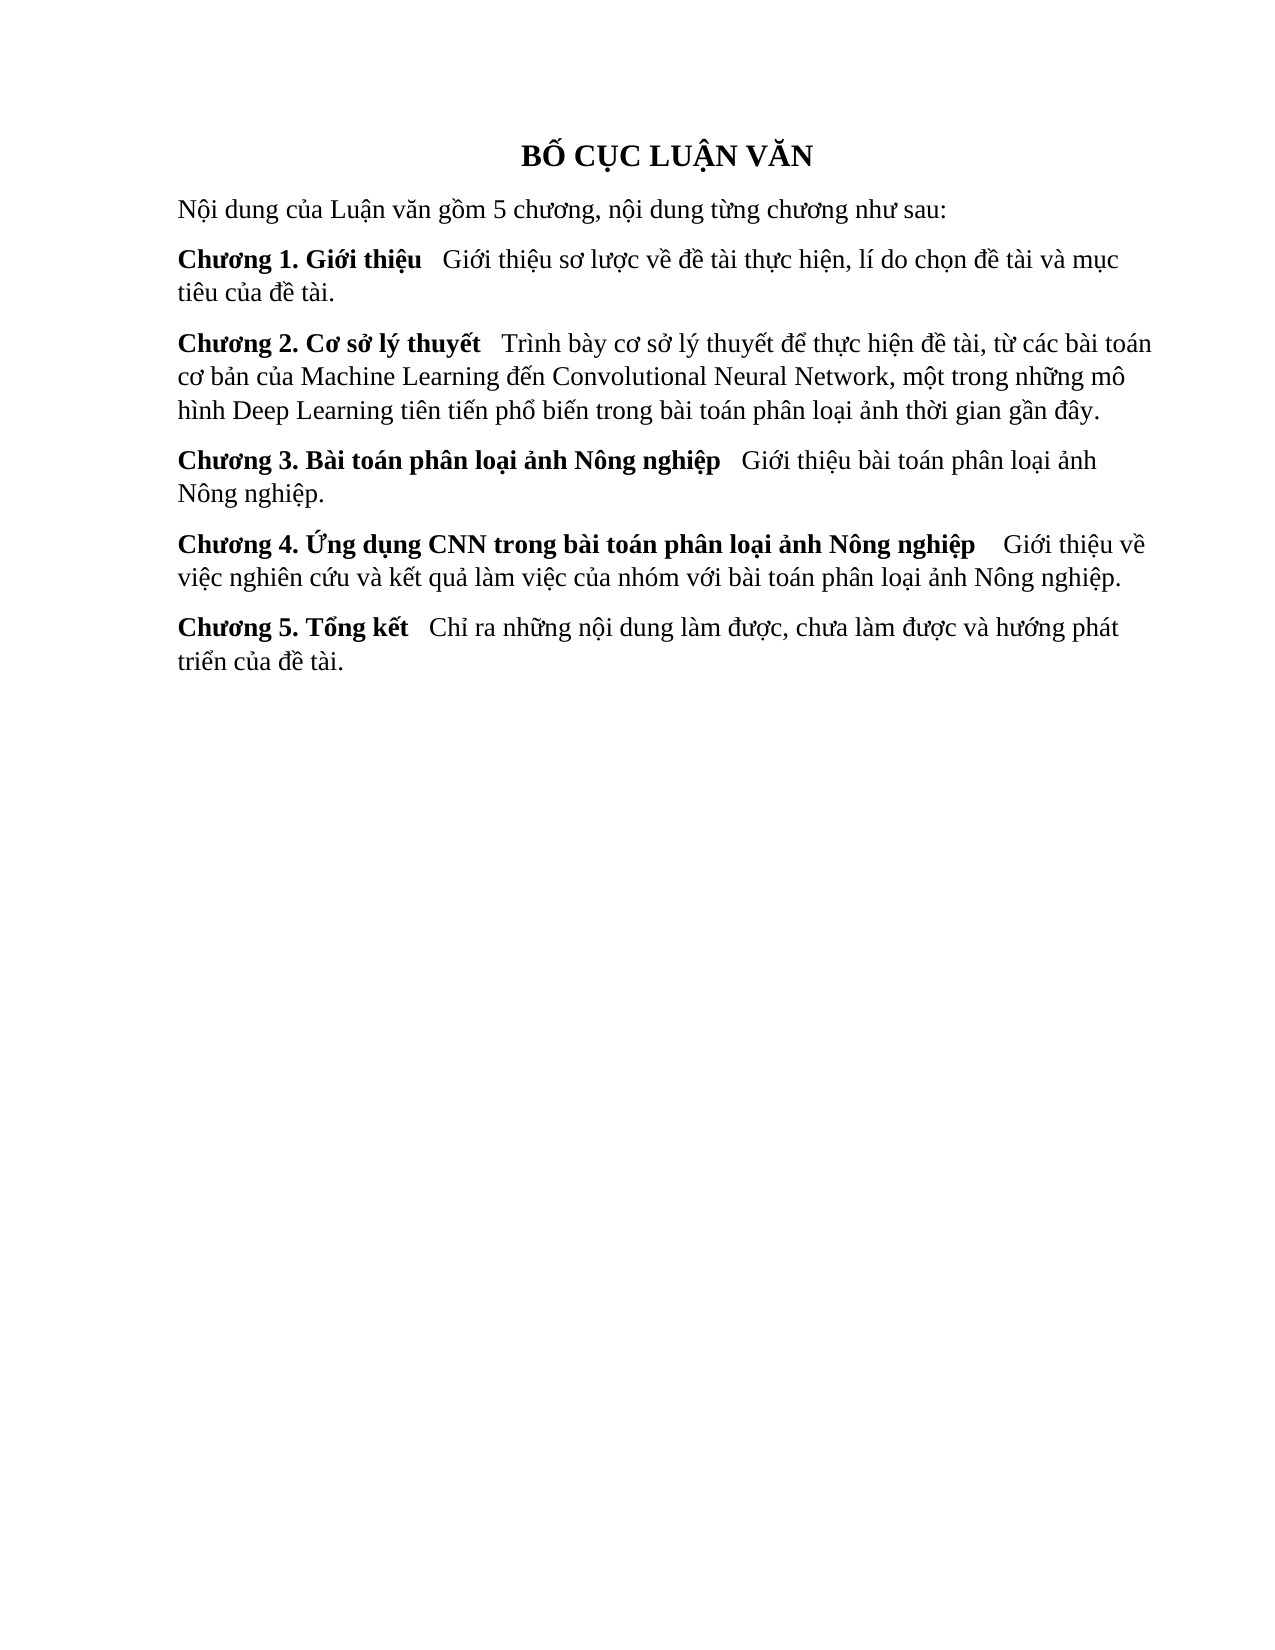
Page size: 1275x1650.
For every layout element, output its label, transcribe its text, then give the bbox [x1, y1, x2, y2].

text BỐ CỤC LUẬN VĂN [177, 137, 1157, 173]
text Chương 3. Bài toán phân loại ảnh Nông nghiệp Giới thiệu bài toán phân loại ảnh Nông nghiệp. [177, 444, 1157, 509]
text Nội dung của Luận văn gồm 5 chương, nội dung từng chương như sau: [177, 193, 1157, 224]
text Chương 2. Cơ sở lý thuyết Trình bày cơ sở lý thuyết để thực hiện đề tài, từ các bài toán cơ bản của Machine Learning đến Convolutional Neural Network, một trong những mô hình Deep Learning tiên tiến phổ biến trong bài toán phân loại ảnh thời gian gần đây. [177, 327, 1157, 425]
text Chương 4. Ứng dụng CNN trong bài toán phân loại ảnh Nông nghiệp Giới thiệu về việc nghiên cứu và kết quả làm việc của nhóm với bài toán phân loại ảnh Nông nghiệp. [177, 528, 1157, 592]
text Chương 5. Tổng kết Chỉ ra những nội dung làm được, chưa làm được và hướng phát triển của đề tài. [177, 611, 1157, 676]
text Chương 1. Giới thiệu Giới thiệu sơ lược về đề tài thực hiện, lí do chọn đề tài và mục tiêu của đề tài. [177, 243, 1157, 308]
